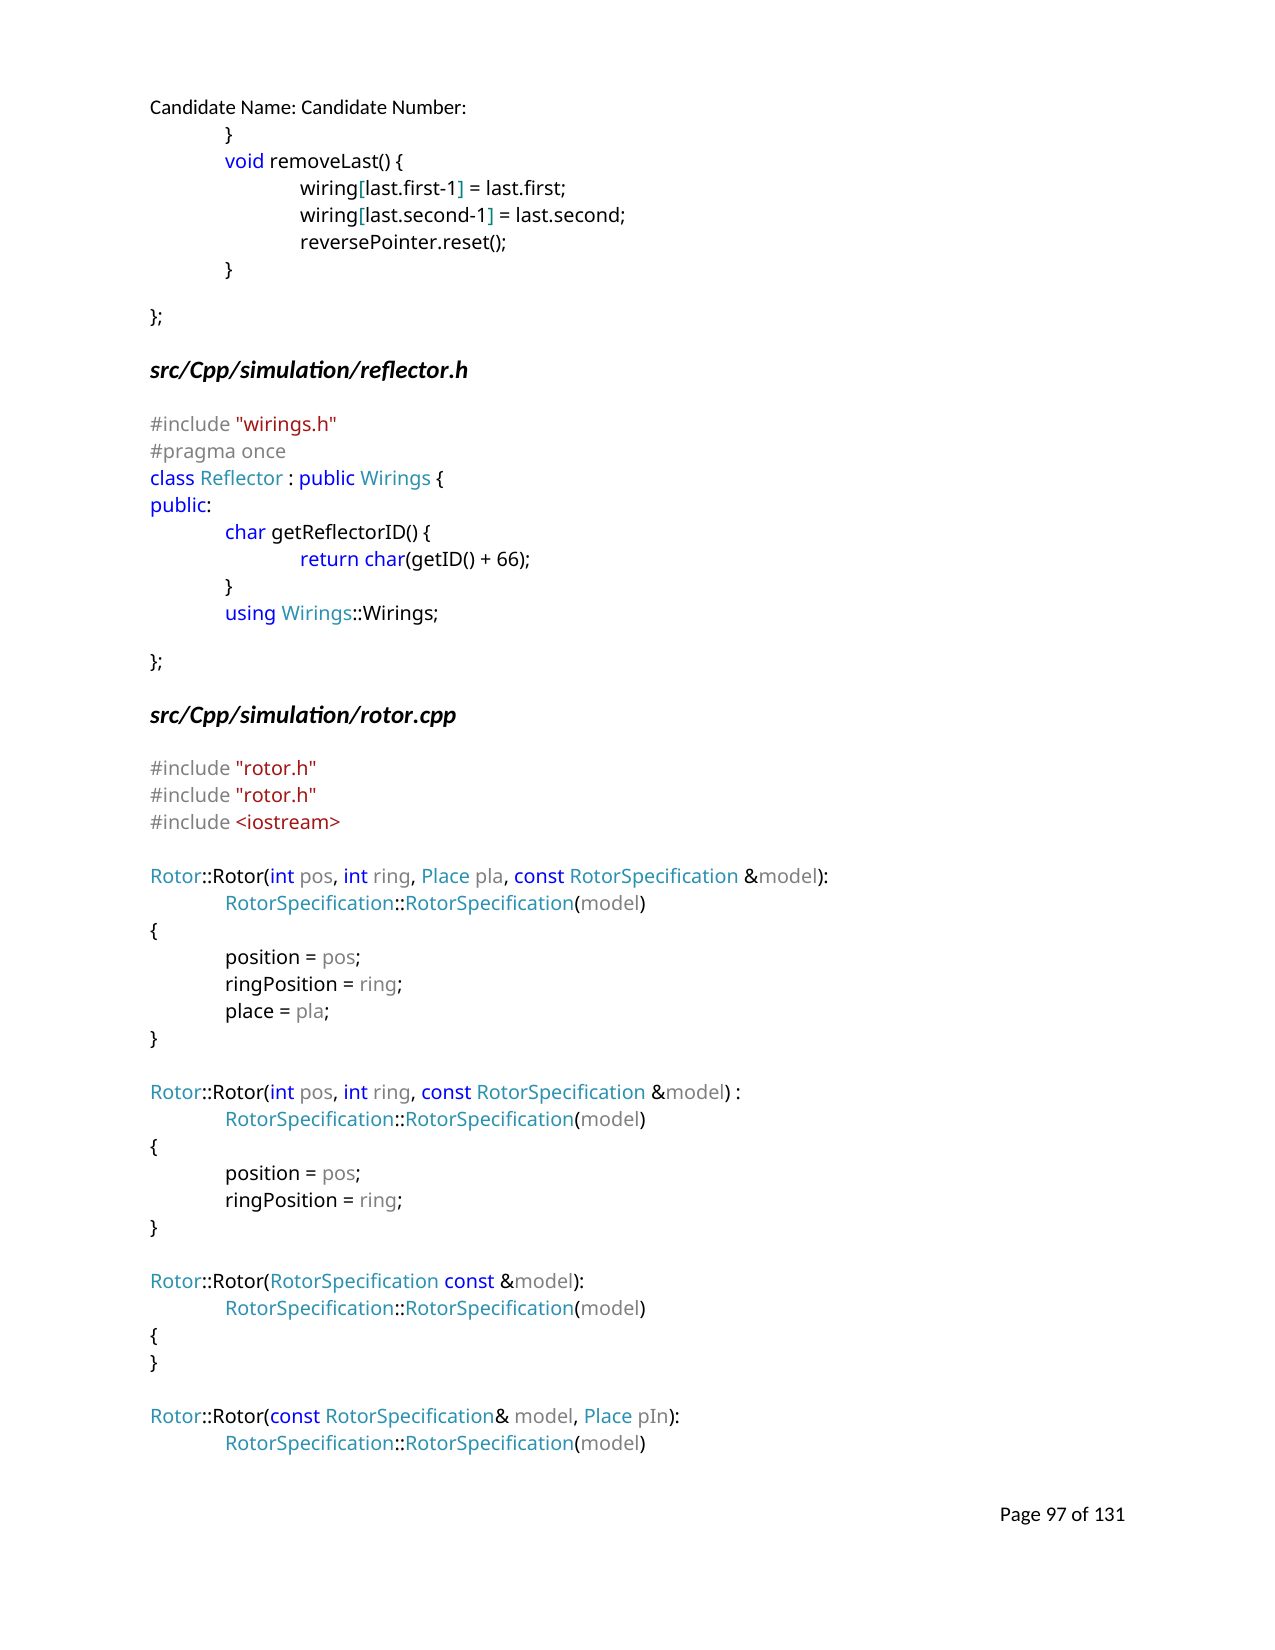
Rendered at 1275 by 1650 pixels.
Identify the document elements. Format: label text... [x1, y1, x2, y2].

text char getReflectorID() { [150, 518, 1125, 545]
text } [150, 1024, 1125, 1051]
text #include <iostream> [150, 808, 1125, 836]
text { [150, 916, 1125, 943]
text public: [150, 491, 1125, 518]
text using Wirings::Wirings; [150, 599, 1125, 626]
text src/Cpp/simulation/reflector.h [150, 354, 1125, 385]
text #include "rotor.h" [150, 754, 1125, 782]
text wiring[last.first-1] = last.first; [150, 174, 1125, 201]
text class Reflector : public Wirings { [150, 464, 1125, 491]
text }; [150, 647, 1125, 674]
text return char(getID() + 66); [150, 545, 1125, 572]
text #include "rotor.h" [150, 782, 1125, 808]
text void removeLast() { [150, 147, 1125, 174]
text } [150, 1348, 1125, 1375]
text } [150, 120, 1125, 147]
text }; [150, 303, 1125, 330]
text #pragma once [150, 437, 1125, 464]
text wiring[last.second-1] = last.second; [150, 201, 1125, 228]
text } [150, 572, 1125, 599]
text Rotor::Rotor(const RotorSpecification& model, Place pIn): [150, 1402, 1125, 1429]
text ringPosition = ring; [150, 970, 1125, 997]
text } [150, 1213, 1125, 1240]
text { [150, 1132, 1125, 1159]
text reversePointer.reset(); [150, 228, 1125, 255]
text } [150, 255, 1125, 282]
text { [150, 1321, 1125, 1348]
text RotorSpecification::RotorSpecification(model) [150, 1294, 1125, 1321]
text Rotor::Rotor(RotorSpecification const &model): [150, 1267, 1125, 1294]
text place = pla; [150, 997, 1125, 1024]
text position = pos; [150, 1159, 1125, 1186]
text position = pos; [150, 943, 1125, 970]
text RotorSpecification::RotorSpecification(model) [150, 1429, 1125, 1456]
text Rotor::Rotor(int pos, int ring, Place pla, const RotorSpecification &model): [150, 862, 1125, 889]
text Rotor::Rotor(int pos, int ring, const RotorSpecification &model) : [150, 1078, 1125, 1105]
text ringPosition = ring; [150, 1186, 1125, 1213]
text #include "wirings.h" [150, 410, 1125, 437]
text RotorSpecification::RotorSpecification(model) [150, 889, 1125, 916]
text RotorSpecification::RotorSpecification(model) [150, 1105, 1125, 1132]
text src/Cpp/simulation/rotor.cpp [150, 699, 1125, 729]
